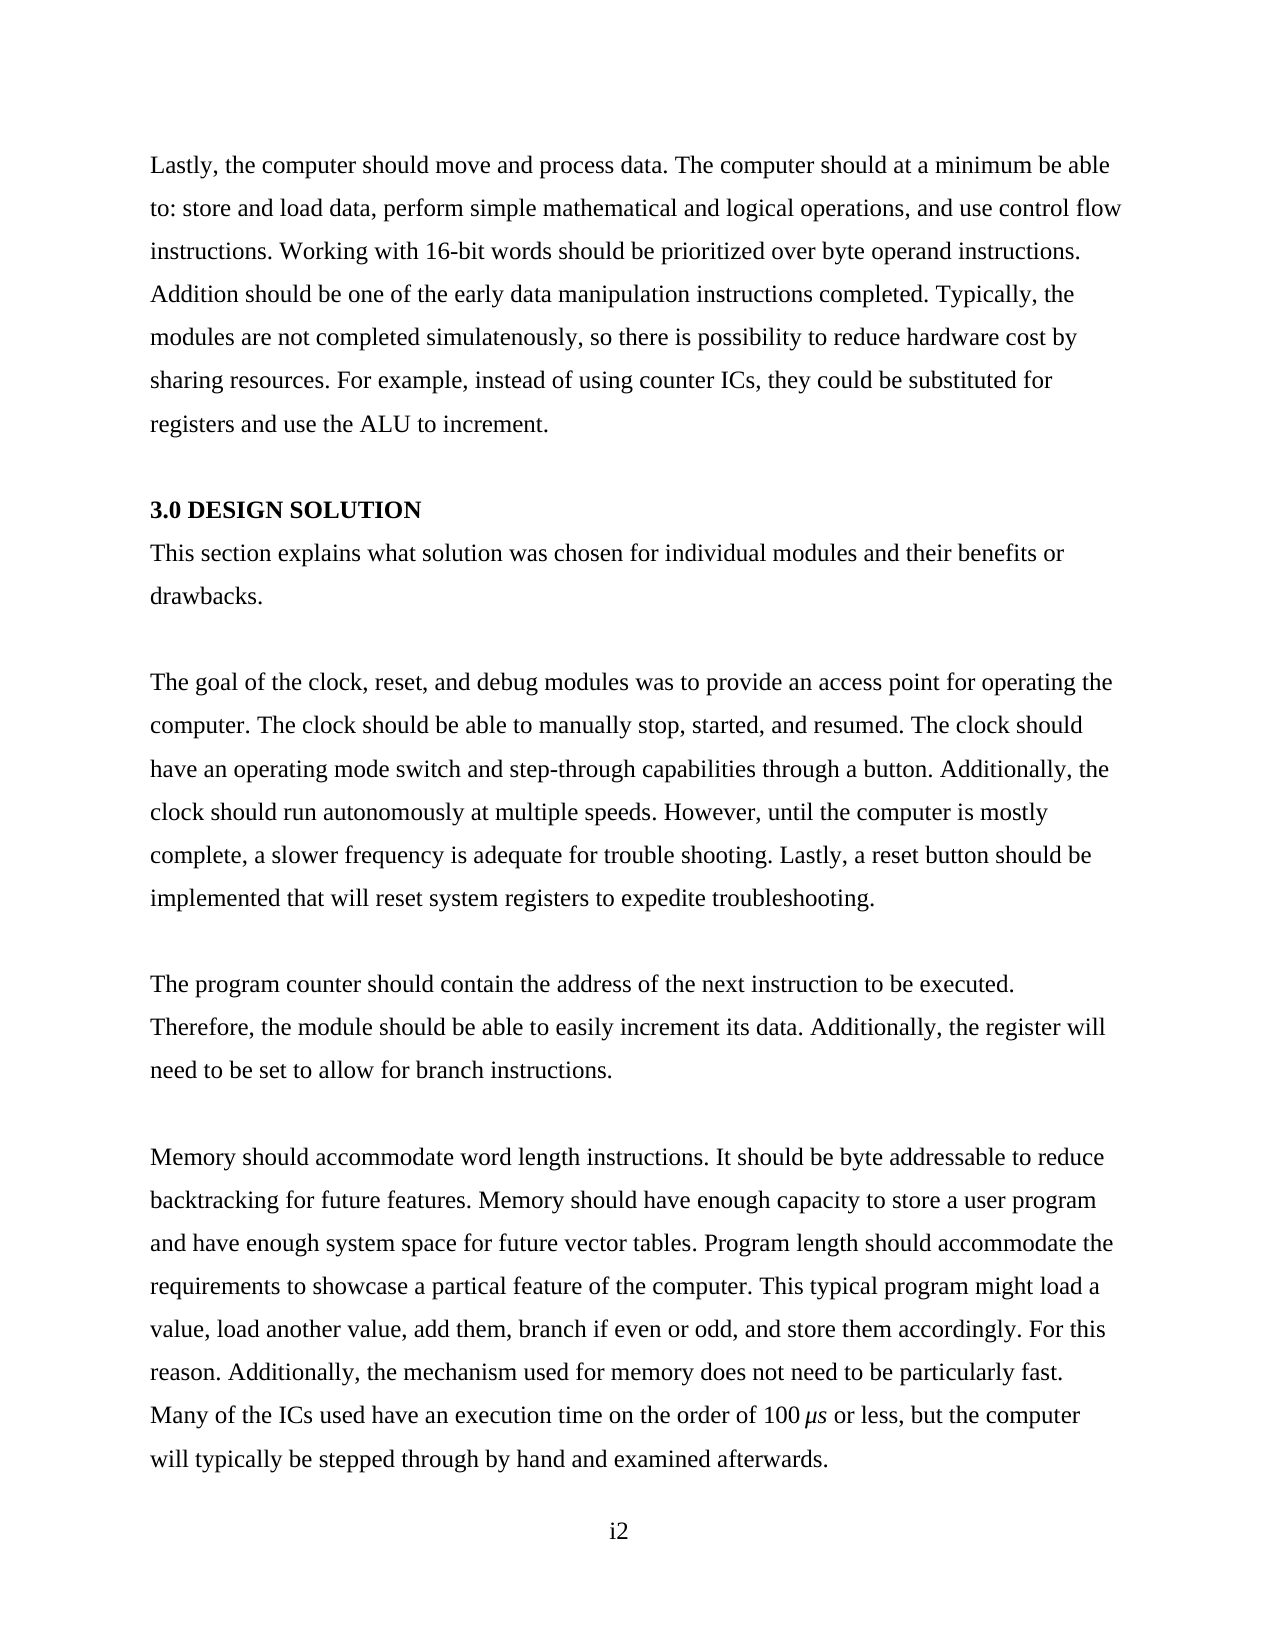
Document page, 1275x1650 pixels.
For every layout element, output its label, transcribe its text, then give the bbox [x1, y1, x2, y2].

text Lastly, the computer should move and process data. The computer should at a minimum be able to: store and load data, perform simple mathematical and logical operations, and use control flow instructions. Working with 16-bit words should be prioritized over byte operand instructions. Addition should be one of the early data manipulation instructions completed. Typically, the modules are not completed simulatenously, so there is possibility to reduce hardware cost by sharing resources. For example, instead of using counter ICs, they could be substituted for registers and use the ALU to increment. [150, 150, 1125, 437]
text This section explains what solution was chosen for individual modules and their benefits or drawbacks. [150, 538, 1125, 610]
text 3.0 DESIGN SOLUTION [150, 495, 1125, 524]
text Memory should accommodate word length instructions. It should be byte addressable to reduce backtracking for future features. Memory should have enough capacity to store a user program and have enough system space for future vector tables. Program length should accommodate the requirements to showcase a partical feature of the computer. This typical program might load a value, load another value, add them, branch if even or odd, and store them accordingly. For this reason. Additionally, the mechanism used for memory does not need to be particularly fast. Many of the ICs used have an execution time on the order of or less, but the computer will typically be stepped through by hand and examined afterwards. [150, 1142, 1125, 1472]
text The goal of the clock, reset, and debug modules was to provide an access point for operating the computer. The clock should be able to manually stop, started, and resumed. The clock should have an operating mode switch and step-through capabilities through a button. Additionally, the clock should run autonomously at multiple speeds. However, until the computer is mostly complete, a slower frequency is adequate for trouble shooting. Lastly, a reset button should be implemented that will reset system registers to expedite troubleshooting. [150, 667, 1125, 912]
text The program counter should contain the address of the next instruction to be executed. Therefore, the module should be able to easily increment its data. Additionally, the register will need to be set to allow for branch instructions. [150, 969, 1125, 1084]
